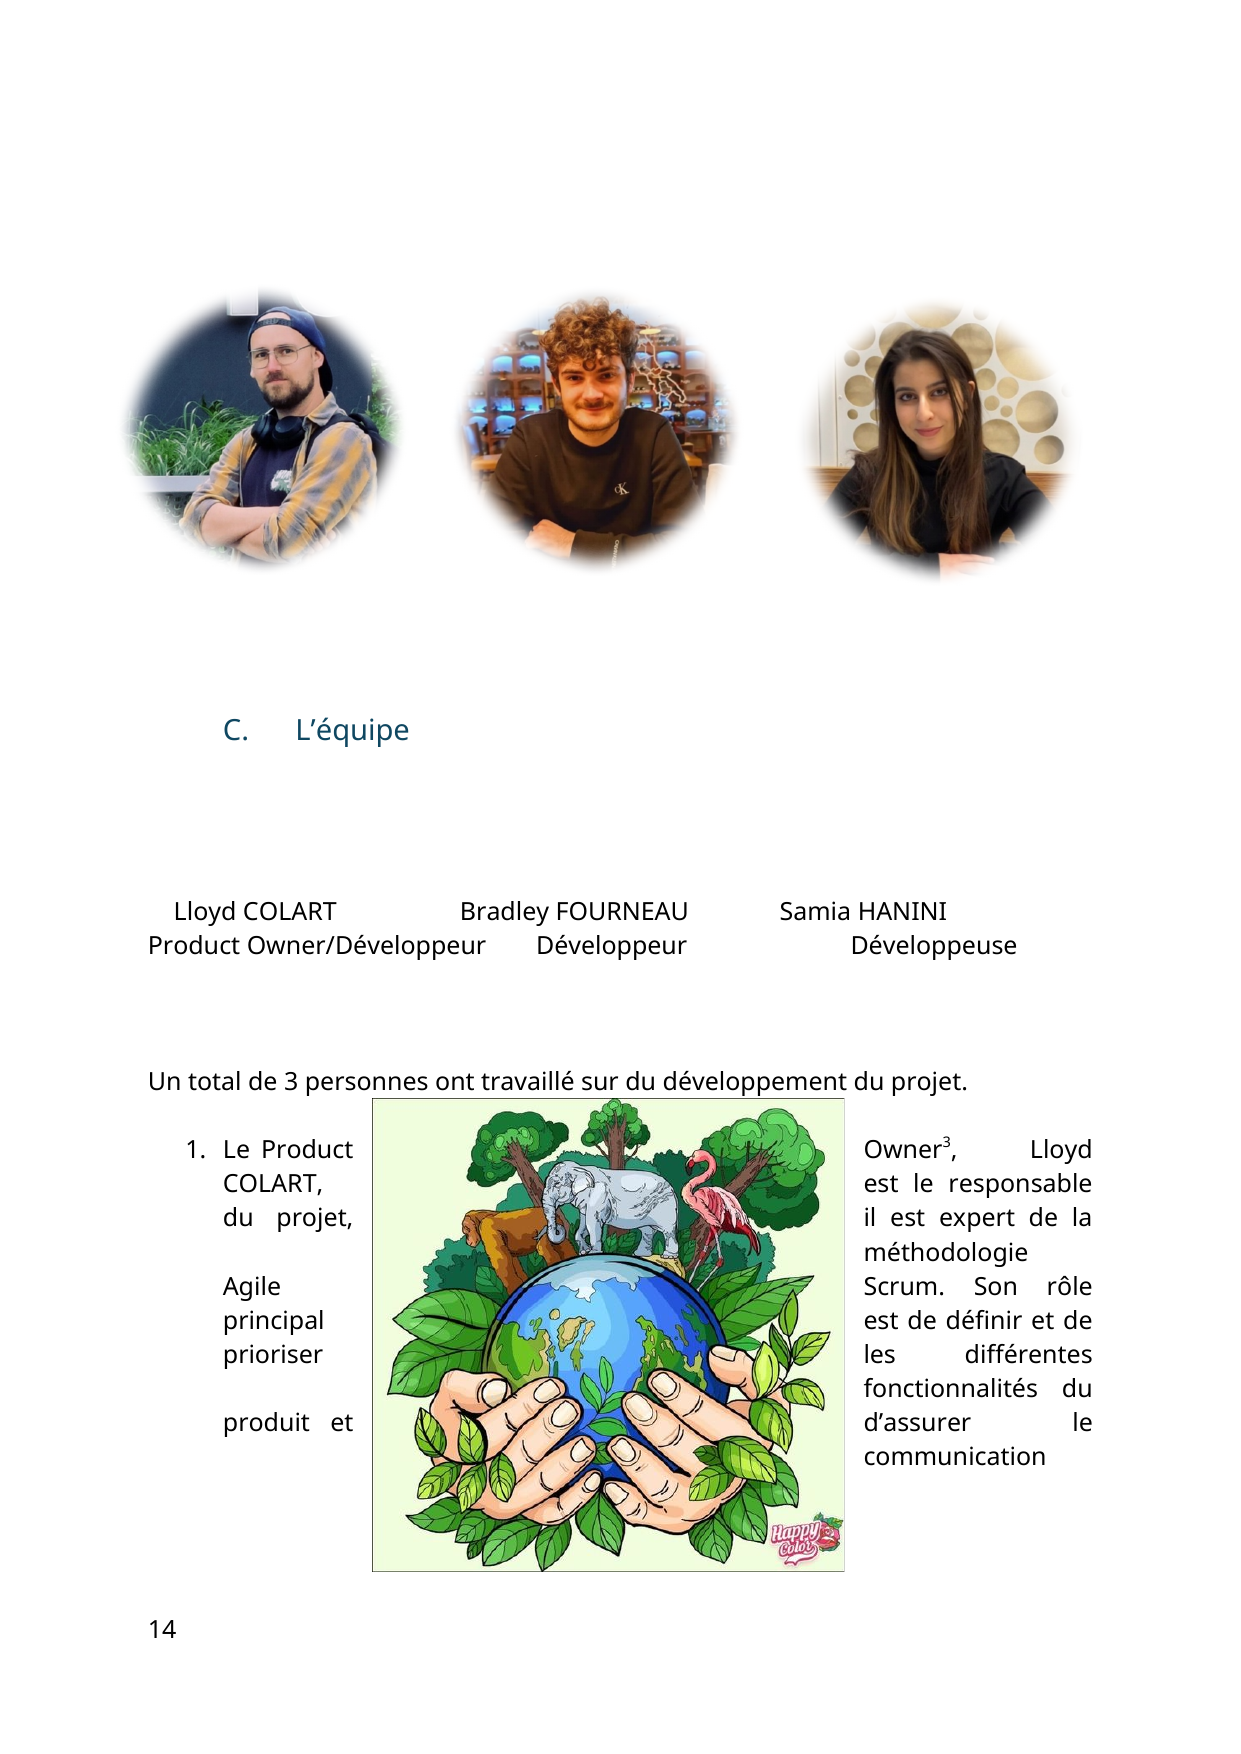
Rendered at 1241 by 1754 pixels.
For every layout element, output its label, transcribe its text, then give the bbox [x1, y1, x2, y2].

text Product Owner/Développeur Développeur Développeuse [148, 928, 1093, 996]
picture [823, 324, 1056, 557]
picture [372, 1098, 845, 1572]
text Un total de 3 personnes ont travaillé sur du développement du projet. [148, 1064, 1093, 1098]
picture [480, 314, 713, 547]
text Lloyd COLART Bradley FOURNEAU Samia HANINI [148, 893, 1093, 928]
picture [146, 313, 379, 546]
subtitle L’équipe [223, 709, 1093, 749]
